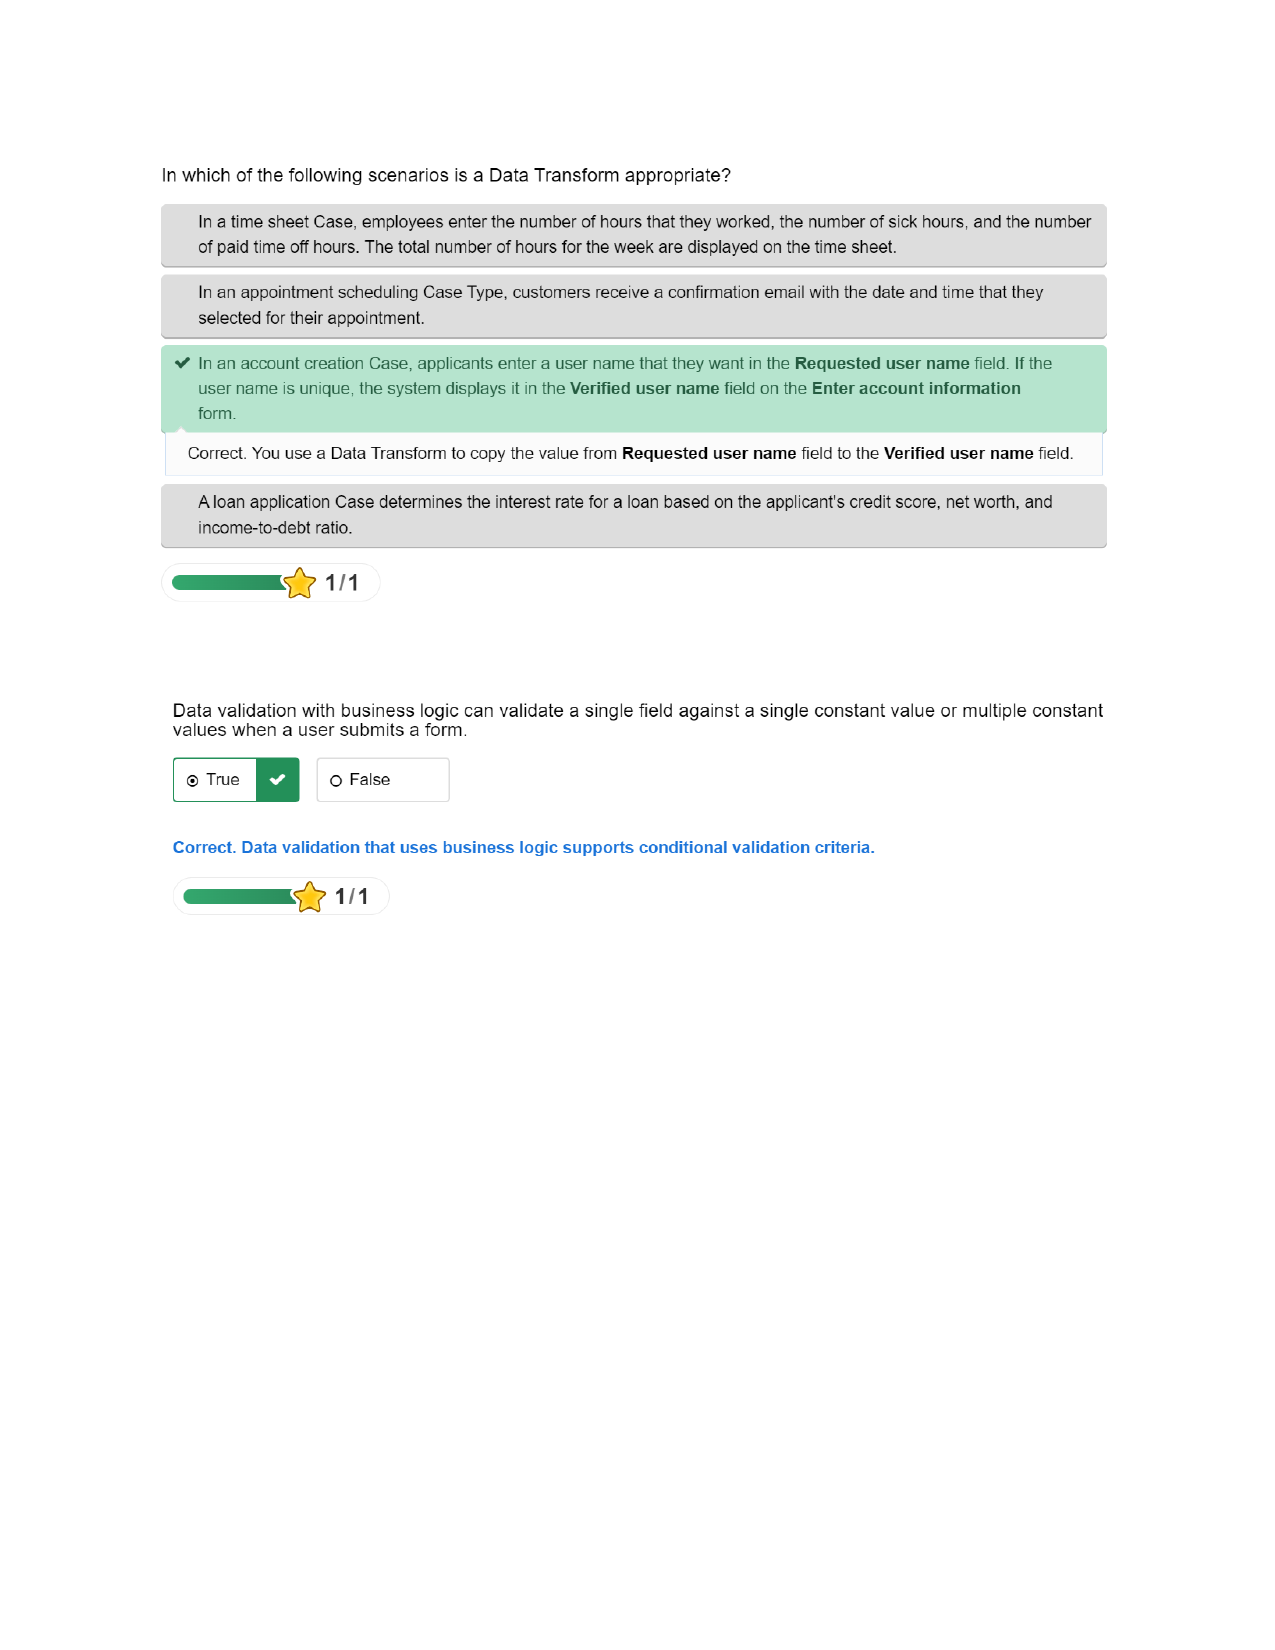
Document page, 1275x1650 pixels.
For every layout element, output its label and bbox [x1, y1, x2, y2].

picture [150, 150, 1125, 605]
picture [150, 670, 1125, 937]
